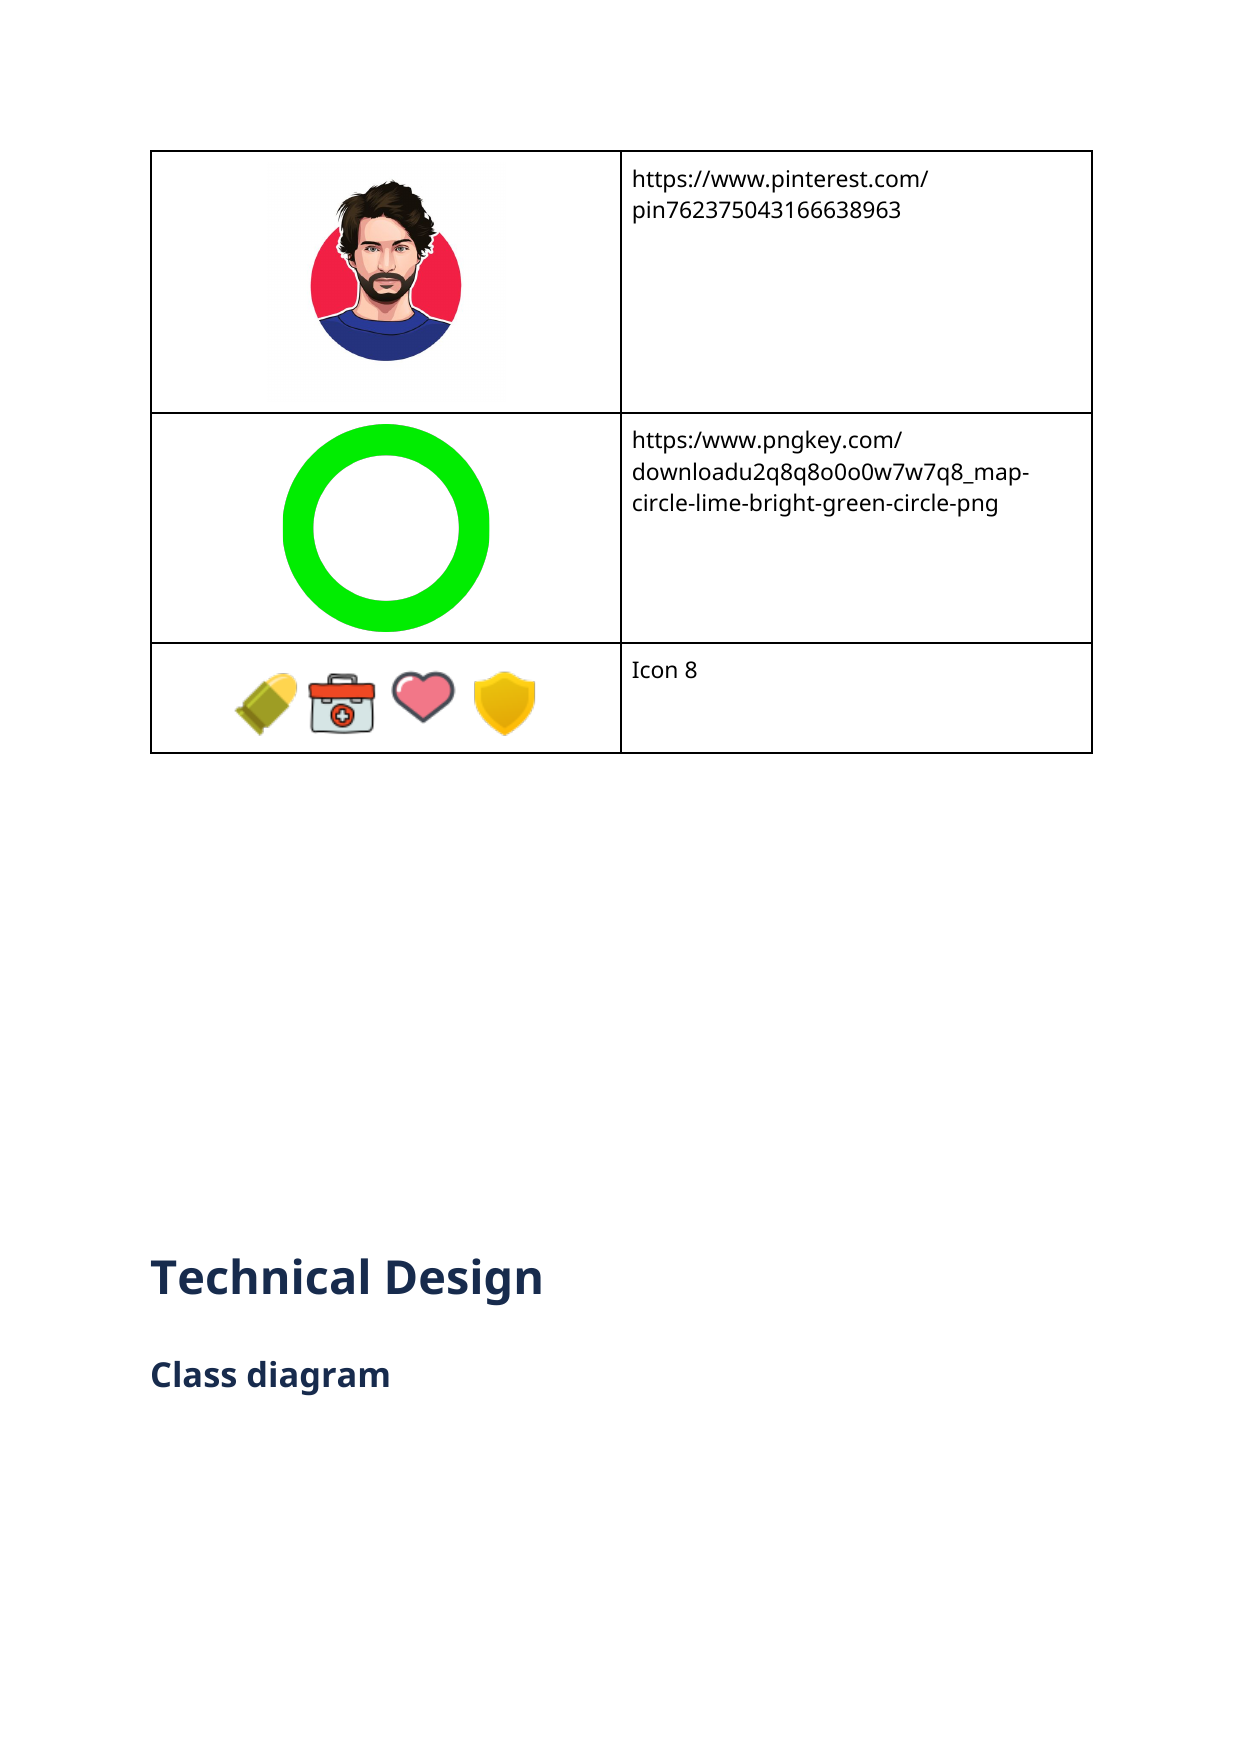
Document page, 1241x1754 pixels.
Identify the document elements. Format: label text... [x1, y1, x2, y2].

table_cell https://www.pinterest.com/pin762375043166638963 [622, 152, 1091, 412]
table_cell [152, 644, 620, 752]
picture [282, 424, 490, 632]
picture [266, 162, 506, 402]
table_cell Icon 8 [622, 644, 1091, 752]
text Class diagram [150, 1351, 1090, 1398]
picture [229, 654, 543, 742]
table_cell https:/www.pngkey.com/downloadu2q8q8o0o0w7w7q8_map-circle-lime-bright-green-circle-png [622, 414, 1091, 642]
text Technical Design [150, 1244, 1090, 1308]
table_cell [152, 414, 620, 642]
table_cell [152, 152, 620, 412]
